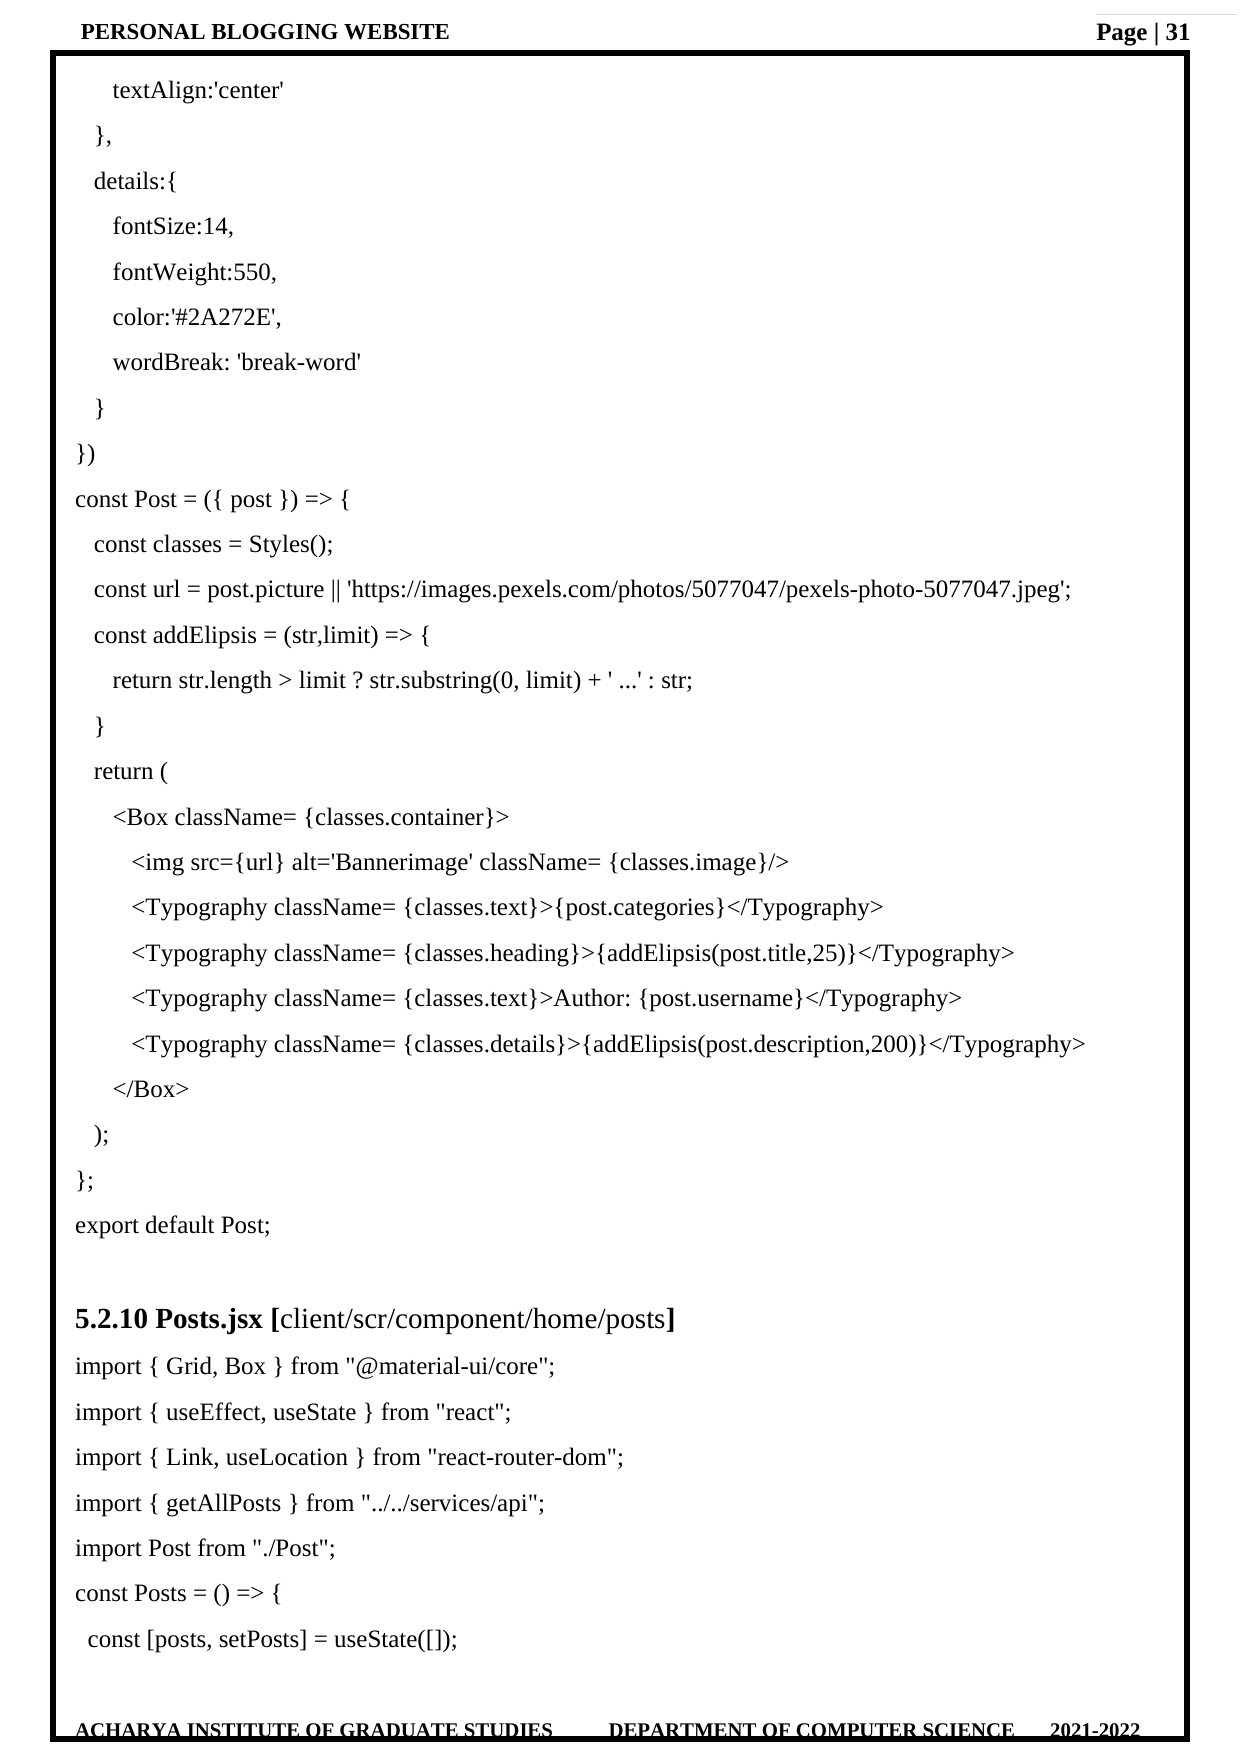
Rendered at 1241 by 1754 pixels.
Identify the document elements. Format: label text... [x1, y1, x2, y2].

text <Typography className= {classes.text}>Author: {post.username}</Typography> [75, 983, 1165, 1012]
text import { useEffect, useState } from "react"; [75, 1397, 1165, 1426]
text return str.length > limit ? str.substring(0, limit) + ' ...' : str; [75, 665, 1165, 694]
text } [75, 711, 1165, 739]
text import { Grid, Box } from "@material-ui/core"; [75, 1351, 1165, 1380]
text }; [75, 1165, 1165, 1194]
text const classes = Styles(); [75, 529, 1165, 558]
text wordBreak: 'break-word' [75, 347, 1165, 376]
text <Typography className= {classes.text}>{post.categories}</Typography> [75, 892, 1165, 921]
text details:{ [75, 166, 1165, 194]
text </Box> [75, 1074, 1165, 1103]
text <img src={url} alt='Bannerimage' className= {classes.image}/> [75, 847, 1165, 876]
text color:'#2A272E', [75, 302, 1165, 331]
text import Post from "./Post"; [75, 1533, 1165, 1562]
text textAlign:'center' [75, 75, 1165, 104]
text <Typography className= {classes.heading}>{addElipsis(post.title,25)}</Typography> [75, 938, 1165, 967]
text ); [75, 1119, 1165, 1148]
text <Box className= {classes.container}> [75, 802, 1165, 830]
text const [posts, setPosts] = useState([]); [75, 1624, 1165, 1653]
text import { Link, useLocation } from "react-router-dom"; [75, 1442, 1165, 1471]
text const addElipsis = (str,limit) => { [75, 620, 1165, 649]
text fontSize:14, [75, 211, 1165, 240]
text export default Post; [75, 1210, 1165, 1239]
text } [75, 393, 1165, 422]
text const Post = ({ post }) => { [75, 484, 1165, 512]
text }) [75, 438, 1165, 467]
text const url = post.picture || 'https://images.pexels.com/photos/5077047/pexels-photo-5077047.jpeg'; [75, 574, 1165, 603]
text <Typography className= {classes.details}>{addElipsis(post.description,200)}</Typography> [75, 1029, 1165, 1057]
text return ( [75, 756, 1165, 785]
text 5.2.10 Posts.jsx [client/scr/component/home/posts] [75, 1301, 1165, 1335]
text fontWeight:550, [75, 257, 1165, 285]
text import { getAllPosts } from "../../services/api"; [75, 1488, 1165, 1516]
text const Posts = () => { [75, 1578, 1165, 1607]
text }, [75, 120, 1165, 149]
